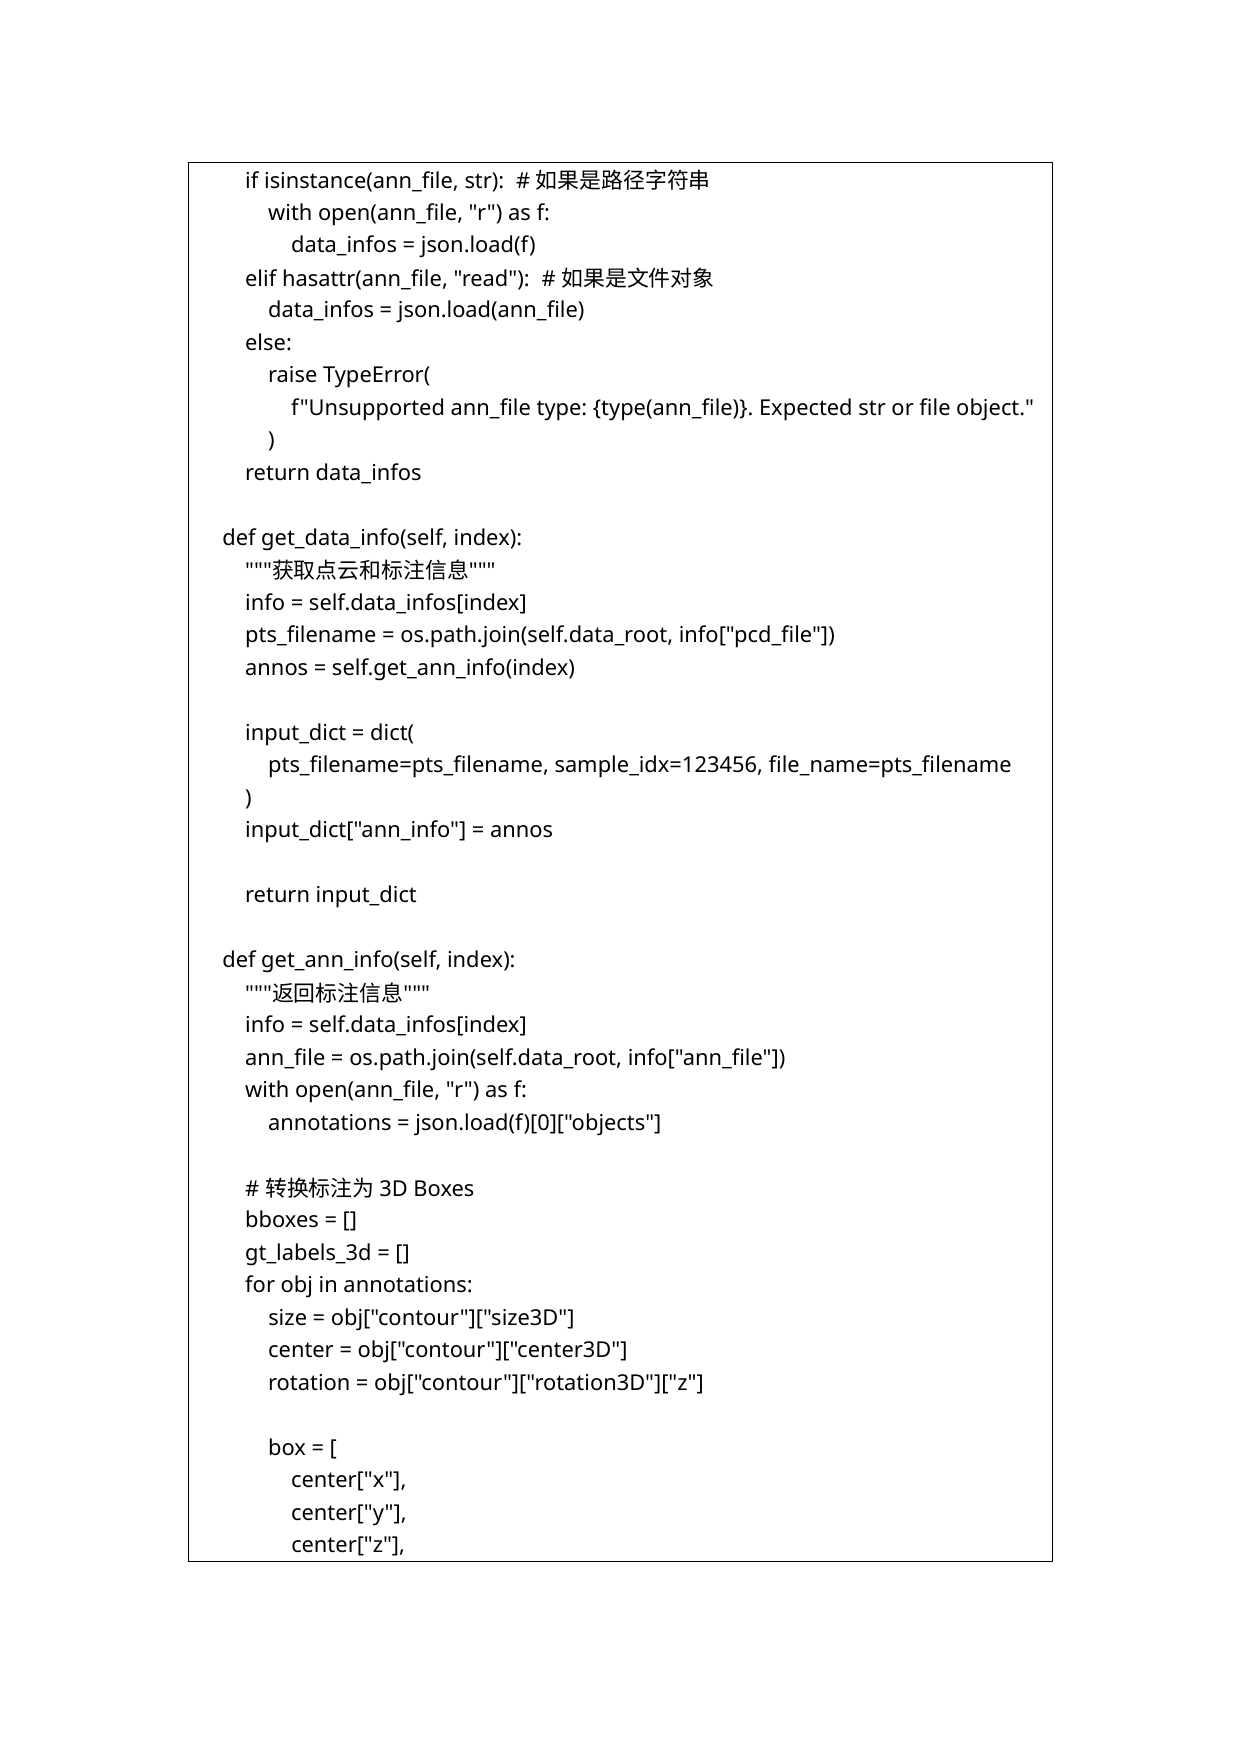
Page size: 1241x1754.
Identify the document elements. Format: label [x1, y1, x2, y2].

table_header [189, 163, 1052, 1561]
